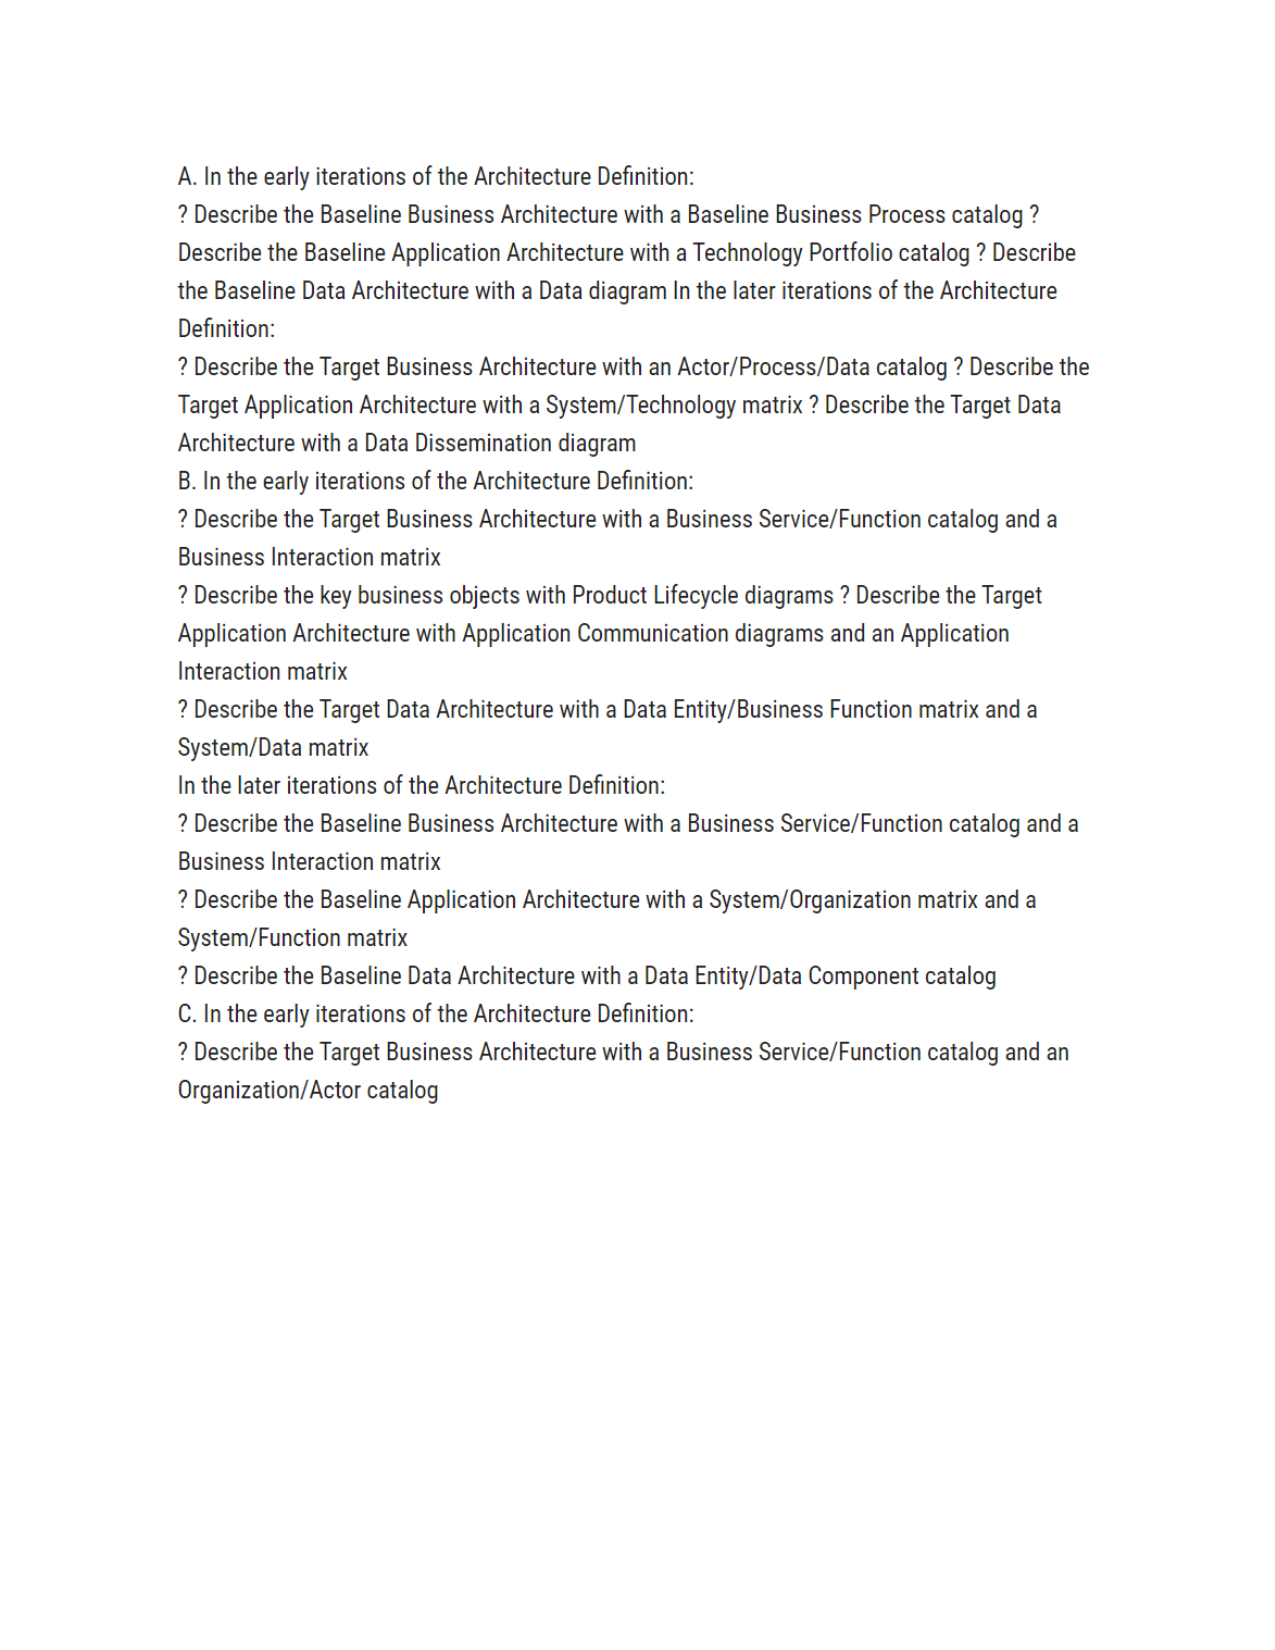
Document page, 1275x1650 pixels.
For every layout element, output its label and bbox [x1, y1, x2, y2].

picture [150, 150, 1125, 1119]
